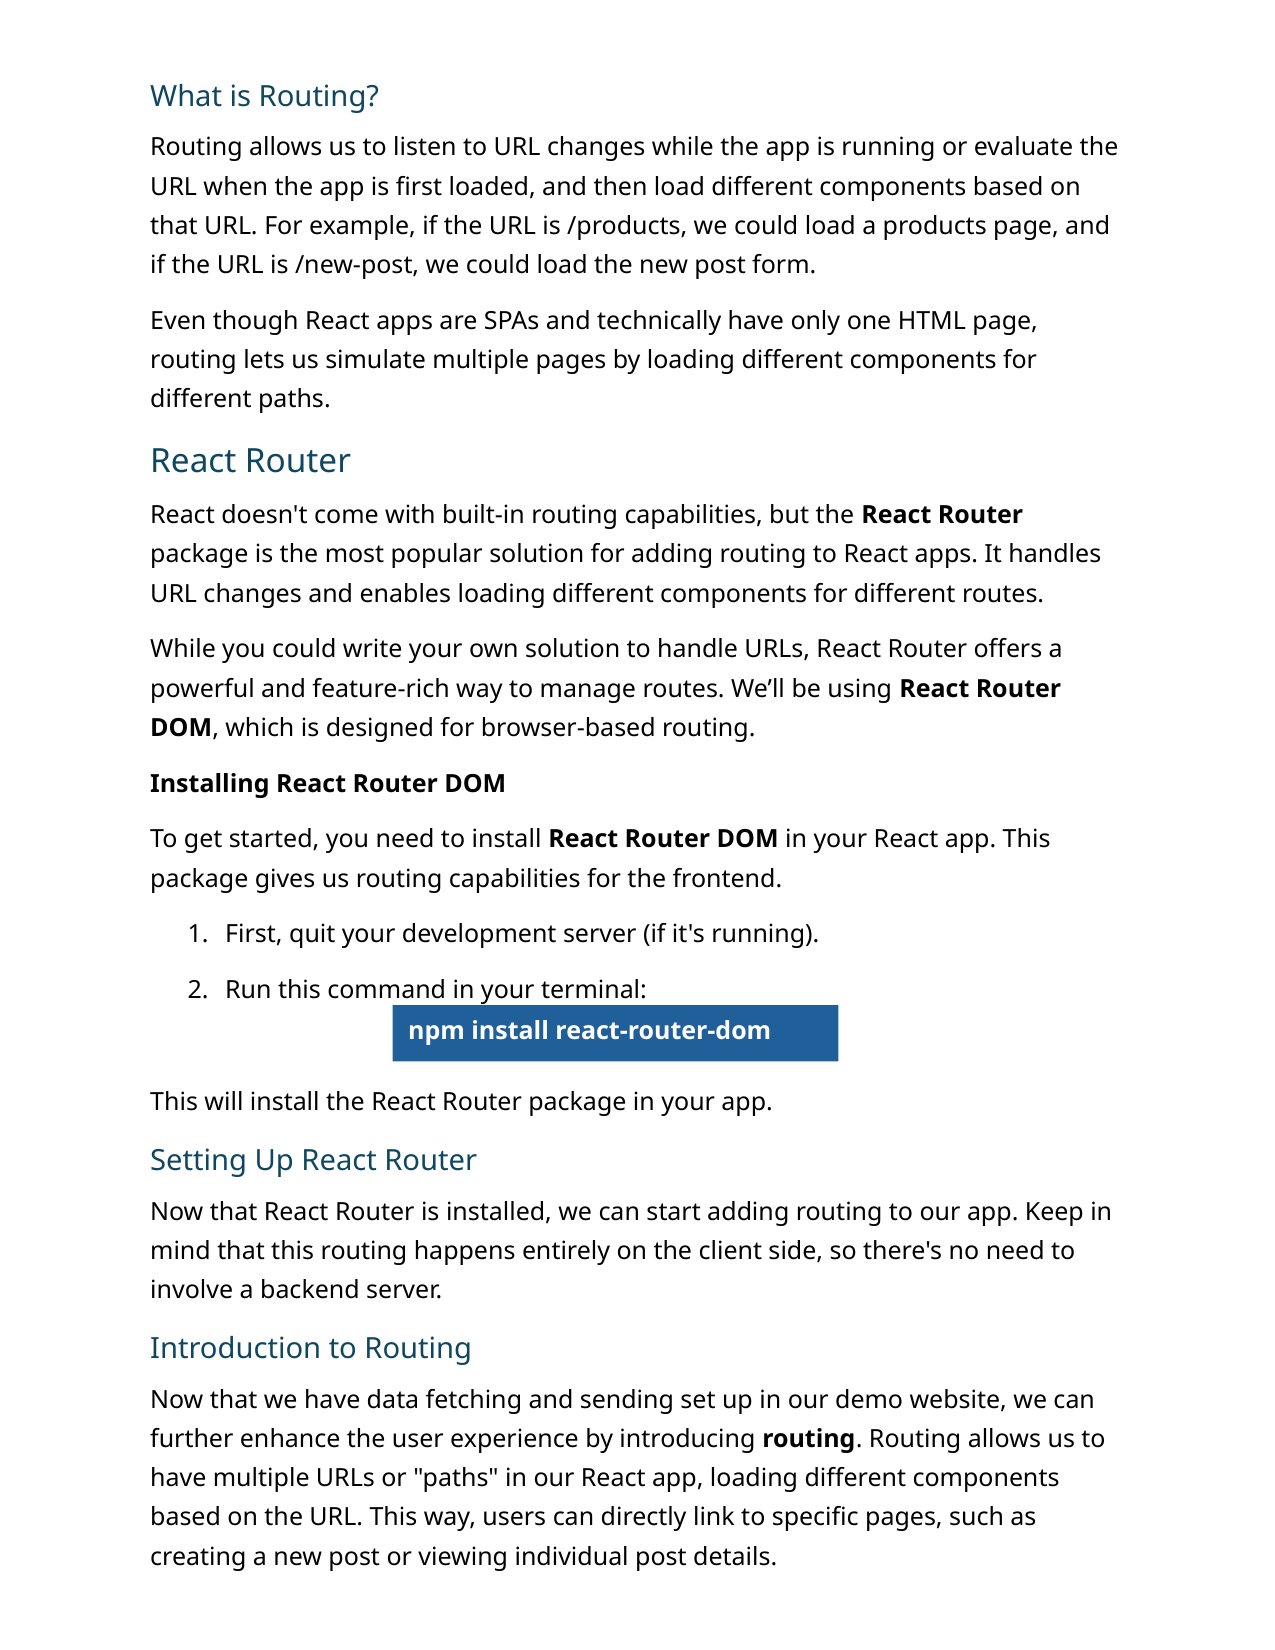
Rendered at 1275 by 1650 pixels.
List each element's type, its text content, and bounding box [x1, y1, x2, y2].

text Now that we have data fetching and sending set up in our demo website, we can further enhance the user experience by introducing routing. Routing allows us to have multiple URLs or "paths" in our React app, loading different components based on the URL. This way, users can directly link to specific pages, such as creating a new post or viewing individual post details. [150, 1382, 1125, 1572]
text Installing React Router DOM [150, 765, 1125, 799]
text While you could write your own solution to handle URLs, React Router offers a powerful and feature-rich way to manage routes. We’ll be using React Router DOM, which is designed for browser-based routing. [150, 631, 1125, 743]
text This will install the React Router package in your app. [150, 1084, 1125, 1118]
text Even though React apps are SPAs and technically have only one HTML page, routing lets us simulate multiple pages by loading different components for different paths. [150, 302, 1125, 415]
subtitle Setting Up React Router [150, 1139, 1125, 1179]
list Run this command in your terminal: [187, 972, 1125, 1006]
text Now that React Router is installed, we can start adding routing to our app. Keep in mind that this routing happens entirely on the client side, so there's no need to involve a backend server. [150, 1193, 1125, 1306]
list First, quit your development server (if it's running). [187, 916, 1125, 950]
subtitle What is Routing? [150, 75, 1125, 115]
text Routing allows us to listen to URL changes while the app is running or evaluate the URL when the app is first loaded, and then load different components based on that URL. For example, if the URL is /products, we could load a products page, and if the URL is /new-post, we could load the new post form. [150, 129, 1125, 281]
subtitle React Router [150, 436, 1125, 482]
subtitle Introduction to Routing [150, 1328, 1125, 1367]
text React doesn't come with built-in routing capabilities, but the React Router package is the most popular solution for adding routing to React apps. It handles URL changes and enables loading different components for different routes. [150, 497, 1125, 609]
text To get started, you need to install React Router DOM in your React app. This package gives us routing capabilities for the frontend. [150, 821, 1125, 894]
